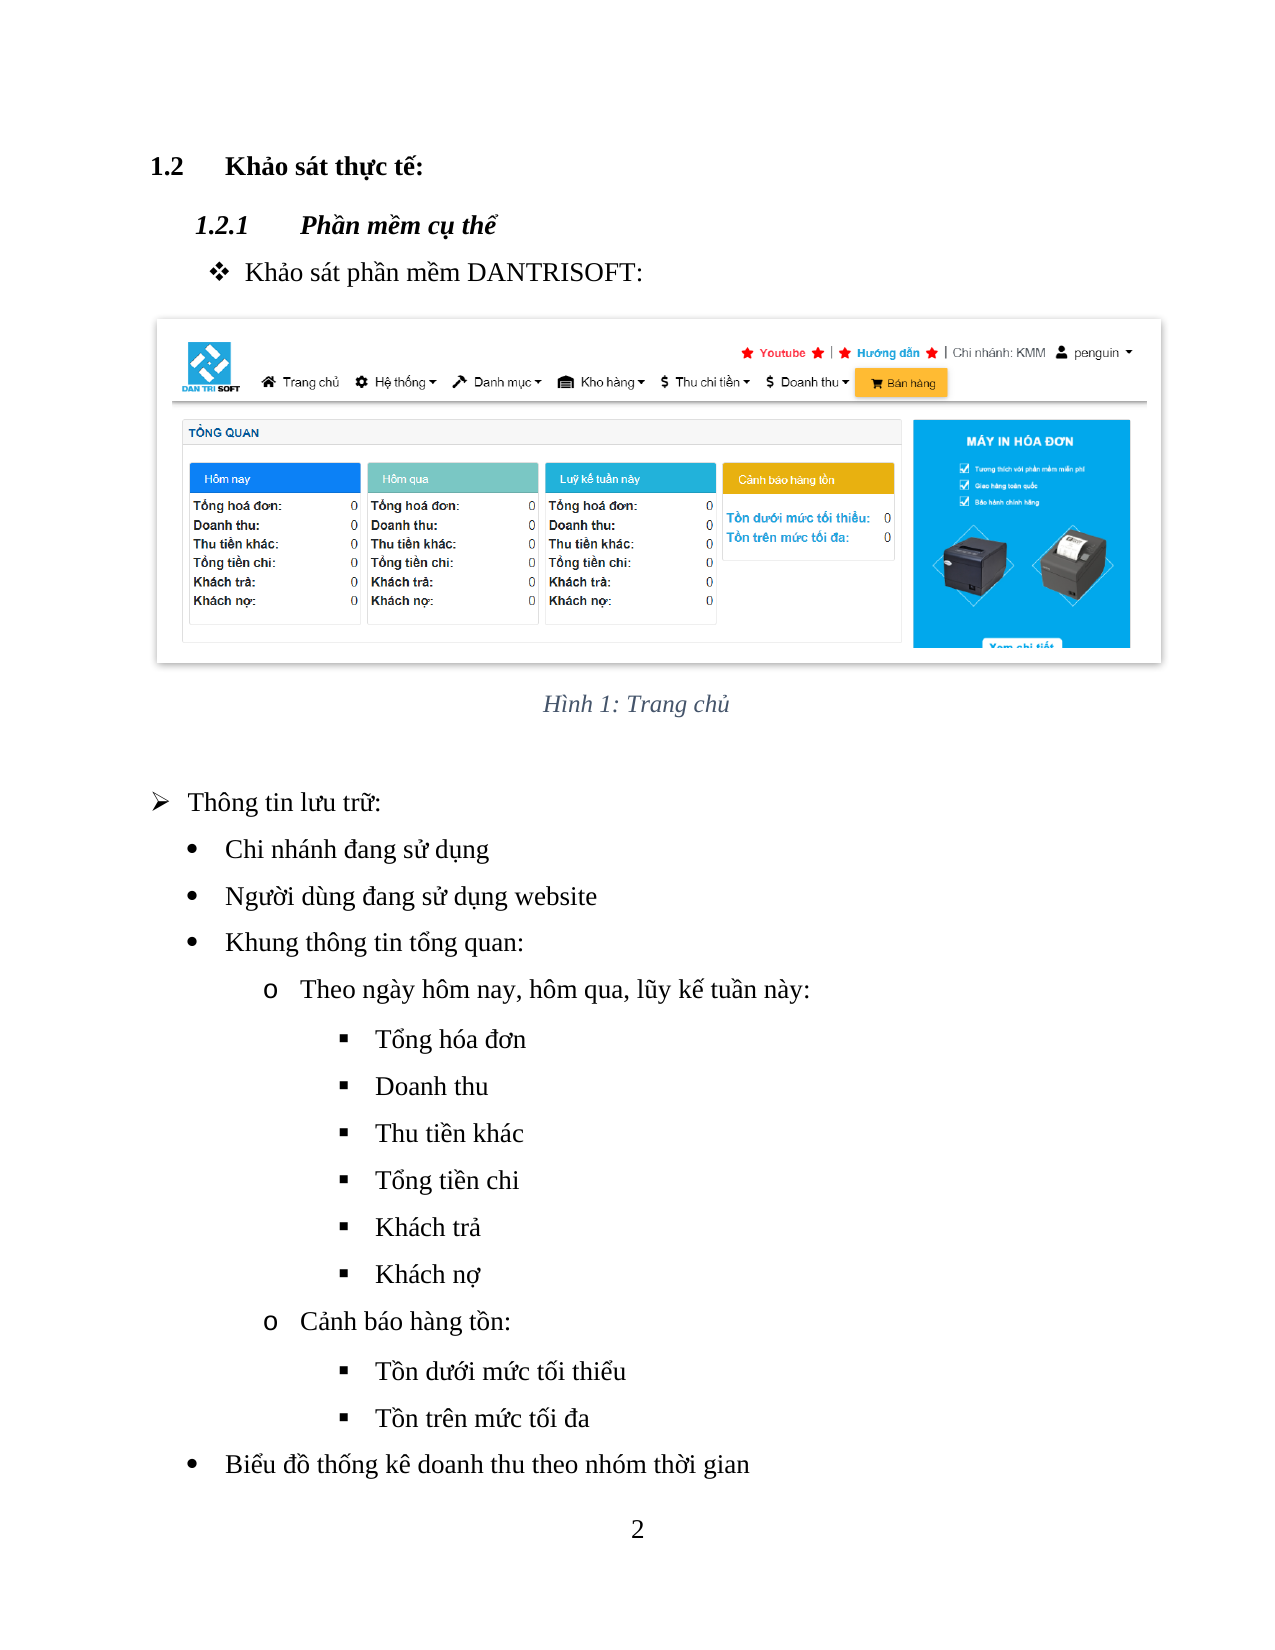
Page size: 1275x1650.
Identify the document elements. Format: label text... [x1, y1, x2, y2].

picture [1024, 483, 1037, 488]
picture [943, 538, 1006, 595]
list Cảnh báo hàng tồn: [262, 1305, 1125, 1338]
picture [987, 438, 993, 445]
subtitle Khảo sát thực tế: [150, 150, 1125, 181]
picture [1035, 437, 1041, 445]
list Khách nợ [337, 1258, 1125, 1289]
list Tổng tiền chi [337, 1164, 1125, 1195]
list Tổng hóa đơn [337, 1023, 1125, 1055]
list Người dùng đang sử dụng website [187, 879, 1125, 911]
picture [976, 484, 988, 488]
list Khảo sát phần mềm DANTRISOFT: [207, 256, 1125, 287]
list Tồn trên mức tối đa [337, 1402, 1125, 1433]
list Theo ngày hôm nay, hôm qua, lũy kế tuần này: [262, 973, 1125, 1007]
picture [976, 500, 986, 504]
text Hình 1: Trang chủ [150, 689, 1125, 718]
picture [980, 468, 995, 472]
picture [999, 438, 1009, 445]
list Thông tin lưu trữ: [150, 786, 1125, 817]
picture [1040, 529, 1106, 599]
picture [968, 437, 980, 445]
picture [172, 333, 1147, 648]
picture [1015, 438, 1021, 445]
list Chi nhánh đang sử dụng [187, 833, 1125, 864]
picture [1051, 438, 1061, 445]
picture [1009, 484, 1020, 488]
picture [1061, 438, 1072, 445]
list Doanh thu [337, 1070, 1125, 1102]
picture [992, 485, 1005, 489]
list Biểu đồ thống kê doanh thu theo nhóm thời gian [187, 1448, 1125, 1480]
picture [983, 638, 1062, 648]
list Khung thông tin tổng quan: [187, 926, 1125, 958]
list Khách trả [337, 1211, 1125, 1242]
list Thu tiền khác [337, 1117, 1125, 1148]
subtitle Phần mềm cụ thể [195, 209, 1125, 240]
list Tồn dưới mức tối thiểu [337, 1355, 1125, 1386]
picture [998, 467, 1011, 471]
